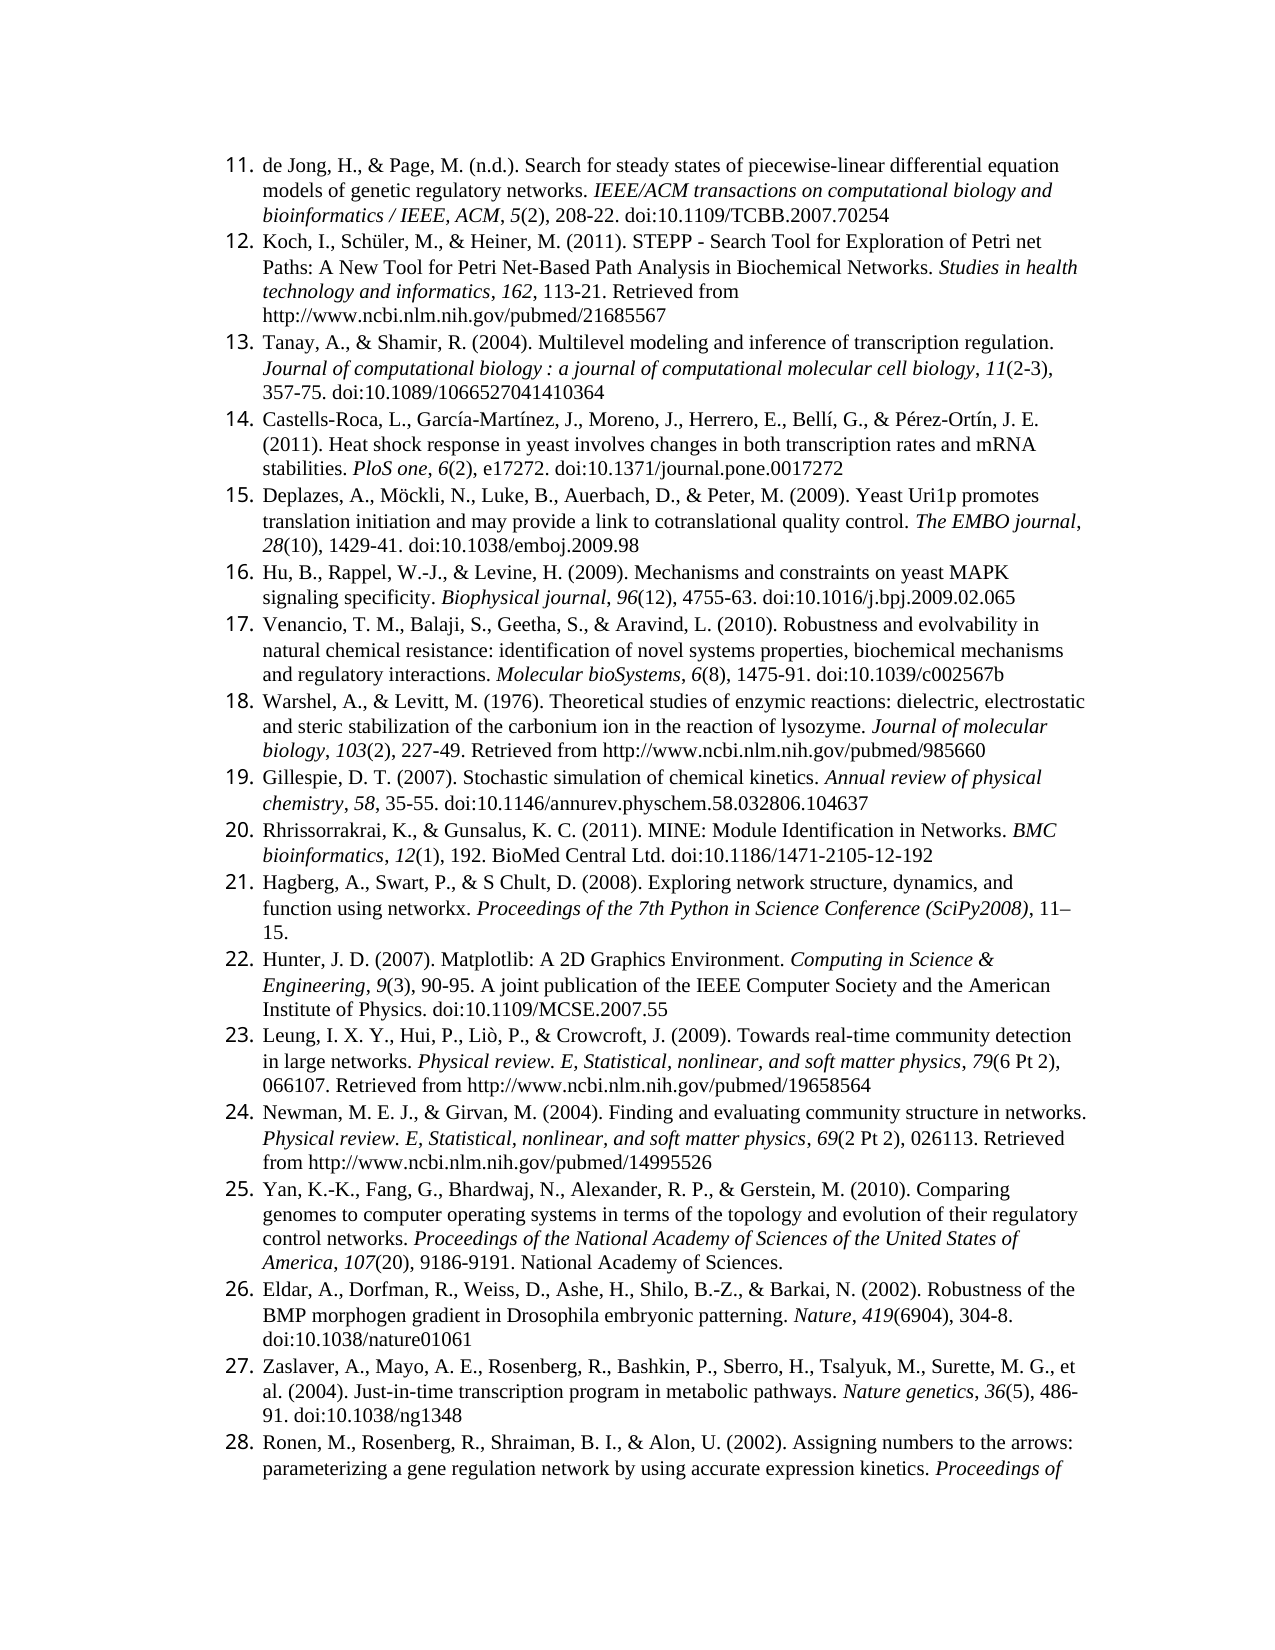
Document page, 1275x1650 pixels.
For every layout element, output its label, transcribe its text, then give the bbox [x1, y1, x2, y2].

list Friedman, N., Linial, M., Nachman, I., & Pe’er, D. (2000). Using Bayesian networks to analyze expression data. Journal of computational biology : a journal of computational molecular cell biology, 7(3-4), 601-20. doi:10.1089/106652700750050961 [225, 150, 1087, 227]
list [225, 1443, 1087, 1496]
list Hunter, J. D. (2007). Matplotlib: A 2D Graphics Environment. Computing in Science & Engineering, 9(3), 90-95. A joint publication of the IEEE Computer Society and the American Institute of Physics. doi:10.1109/MCSE.2007.55 [225, 1214, 1087, 1290]
list Hu, B., Rappel, W.-J., & Levine, H. (2009). Mechanisms and constraints on yeast MAPK signaling specificity. Biophysical journal, 96(12), 4755-63. doi:10.1016/j.bpj.2009.02.065 [225, 827, 1087, 879]
list Castells-Roca, L., García-Martínez, J., Moreno, J., Herrero, E., Bellí, G., & Pérez-Ortín, J. E. (2011). Heat shock response in yeast involves changes in both transcription rates and mRNA stabilities. PloS one, 6(2), e17272. doi:10.1371/journal.pone.0017272 [225, 673, 1087, 750]
list Deplazes, A., Möckli, N., Luke, B., Auerbach, D., & Peter, M. (2009). Yeast Uri1p promotes translation initiation and may provide a link to cotranslational quality control. The EMBO journal, 28(10), 1429-41. doi:10.1038/emboj.2009.98 [225, 750, 1087, 827]
list Husmeier, D. (2003). Sensitivity and specificity of inferring genetic regulatory interactions from microarray experiments with dynamic Bayesian networks. Bioinformatics (Oxford, England), 19(17), 2271-82. Retrieved from http://www.ncbi.nlm.nih.gov/pubmed/14630656 [225, 256, 1087, 332]
list Venancio, T. M., Balaji, S., Geetha, S., & Aravind, L. (2010). Robustness and evolvability in natural chemical resistance: identification of novel systems properties, biochemical mechanisms and regulatory interactions. Molecular bioSystems, 6(8), 1475-91. doi:10.1039/c002567b [225, 879, 1087, 956]
list Tanay, A., & Shamir, R. (2004). Multilevel modeling and inference of transcription regulation. Journal of computational biology : a journal of computational molecular cell biology, 11(2-3), 357-75. doi:10.1089/1066527041410364 [225, 597, 1087, 673]
list Warshel, A., & Levitt, M. (1976). Theoretical studies of enzymic reactions: dielectric, electrostatic and steric stabilization of the carbonium ion in the reaction of lysozyme. Journal of molecular biology, 103(2), 227-49. Retrieved from http://www.ncbi.nlm.nih.gov/pubmed/985660 [225, 956, 1087, 1032]
list Leung, I. X. Y., Hui, P., Liò, P., & Crowcroft, J. (2009). Towards real-time community detection in large networks. Physical review. E, Statistical, nonlinear, and soft matter physics, 79(6 Pt 2), 066107. Retrieved from http://www.ncbi.nlm.nih.gov/pubmed/19658564 [225, 1290, 1087, 1367]
list Hagberg, A., Swart, P., & S Chult, D. (2008). Exploring network structure, dynamics, and function using networkx. Proceedings of the 7th Python in Science Conference (SciPy2008), 11–15. [225, 1137, 1087, 1214]
list Rhrissorrakrai, K., & Gunsalus, K. C. (2011). MINE: Module Identification in Networks. BMC bioinformatics, 12(1), 192. BioMed Central Ltd. doi:10.1186/1471-2105-12-192 [225, 1085, 1087, 1137]
list Koch, I., Schüler, M., & Heiner, M. (2011). STEPP - Search Tool for Exploration of Petri net Paths: A New Tool for Petri Net-Based Path Analysis in Biochemical Networks. Studies in health technology and informatics, 162, 113-21. Retrieved from http://www.ncbi.nlm.nih.gov/pubmed/21685567 [225, 467, 1087, 568]
list Gillespie, D. T. (2007). Stochastic simulation of chemical kinetics. Annual review of physical chemistry, 58, 35-55. doi:10.1146/annurev.physchem.58.032806.104637 [225, 1032, 1087, 1085]
list de Jong, H., & Page, M. (n.d.). Search for steady states of piecewise-linear differential equation models of genetic regulatory networks. IEEE/ACM transactions on computational biology and bioinformatics / IEEE, ACM, 5(2), 208-22. doi:10.1109/TCBB.2007.70254 [225, 361, 1087, 438]
list Newman, M. E. J., & Girvan, M. (2004). Finding and evaluating community structure in networks. Physical review. E, Statistical, nonlinear, and soft matter physics, 69(2 Pt 2), 026113. Retrieved from http://www.ncbi.nlm.nih.gov/pubmed/14995526 [225, 1367, 1087, 1443]
